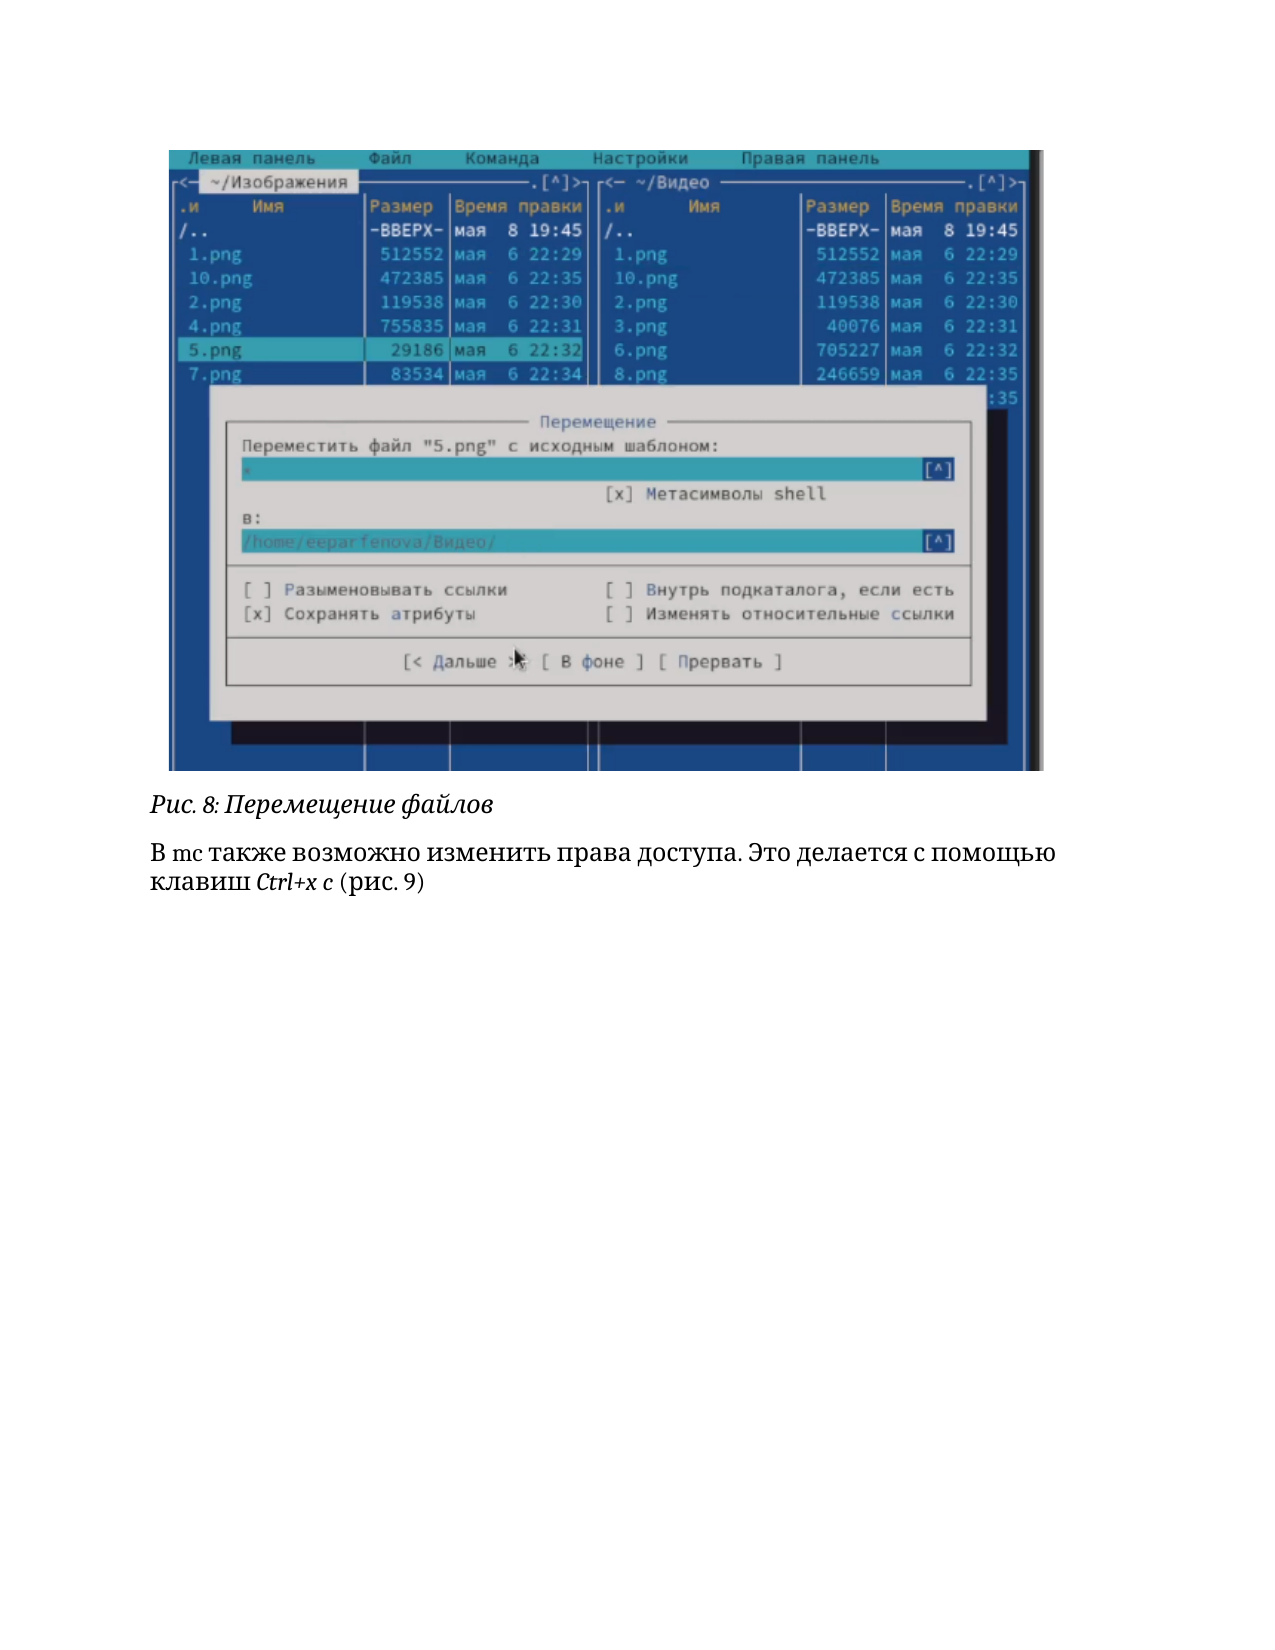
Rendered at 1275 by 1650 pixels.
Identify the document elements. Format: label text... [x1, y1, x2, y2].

picture [168, 150, 1044, 771]
text Рис. 8: Перемещение файлов [150, 791, 1125, 820]
text В mc также возможно изменить права доступа. Это делается с помощью клавиш Ctrl+x c (рис. 9) [150, 839, 1125, 896]
